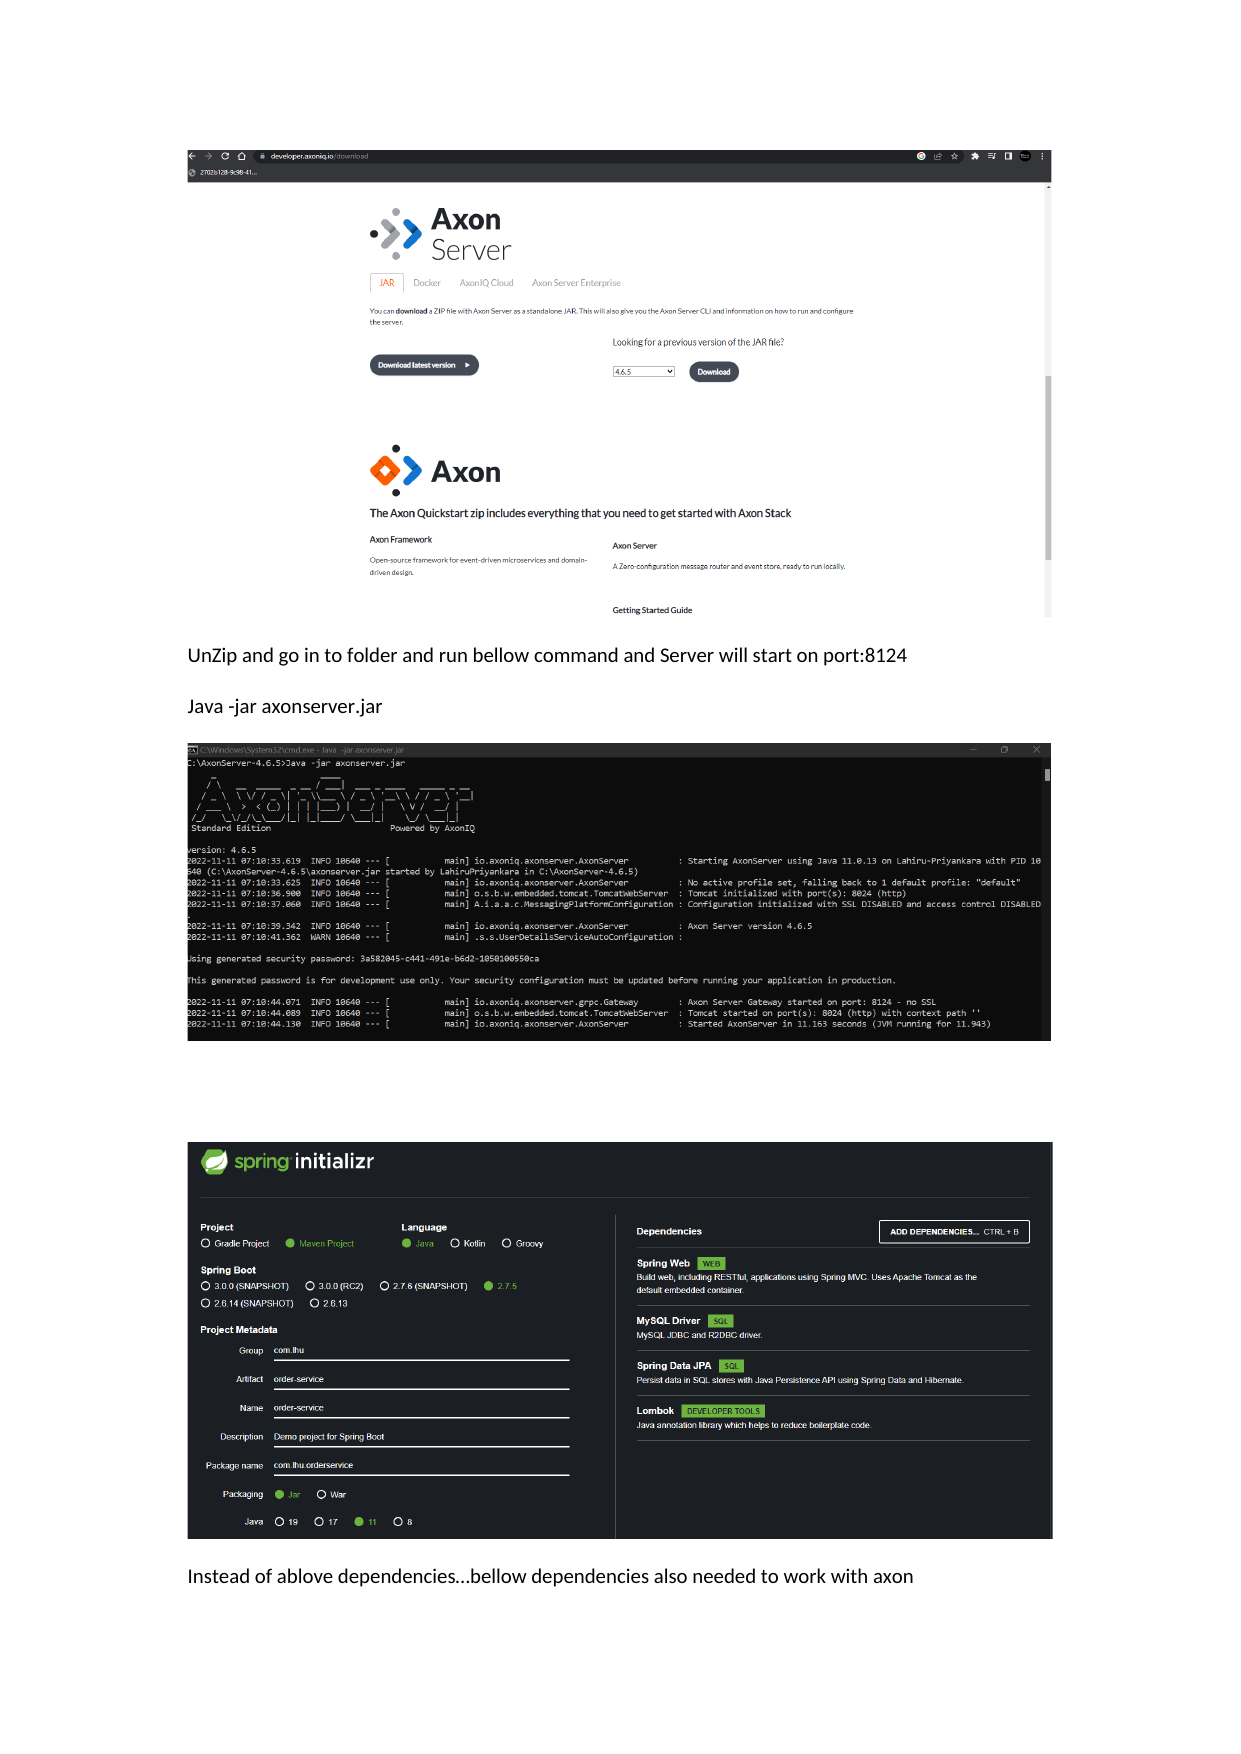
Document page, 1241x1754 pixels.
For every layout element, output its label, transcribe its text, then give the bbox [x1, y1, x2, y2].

picture [187, 743, 1051, 1041]
picture [187, 150, 1052, 617]
text Java -jar axonserver.jar [187, 693, 1053, 718]
text UnZip and go in to folder and run bellow command and Server will start on port:8124 [187, 642, 1053, 668]
picture [187, 1142, 1053, 1539]
text Instead of ablove dependencies…bellow dependencies also needed to work with axon [187, 1563, 1053, 1589]
